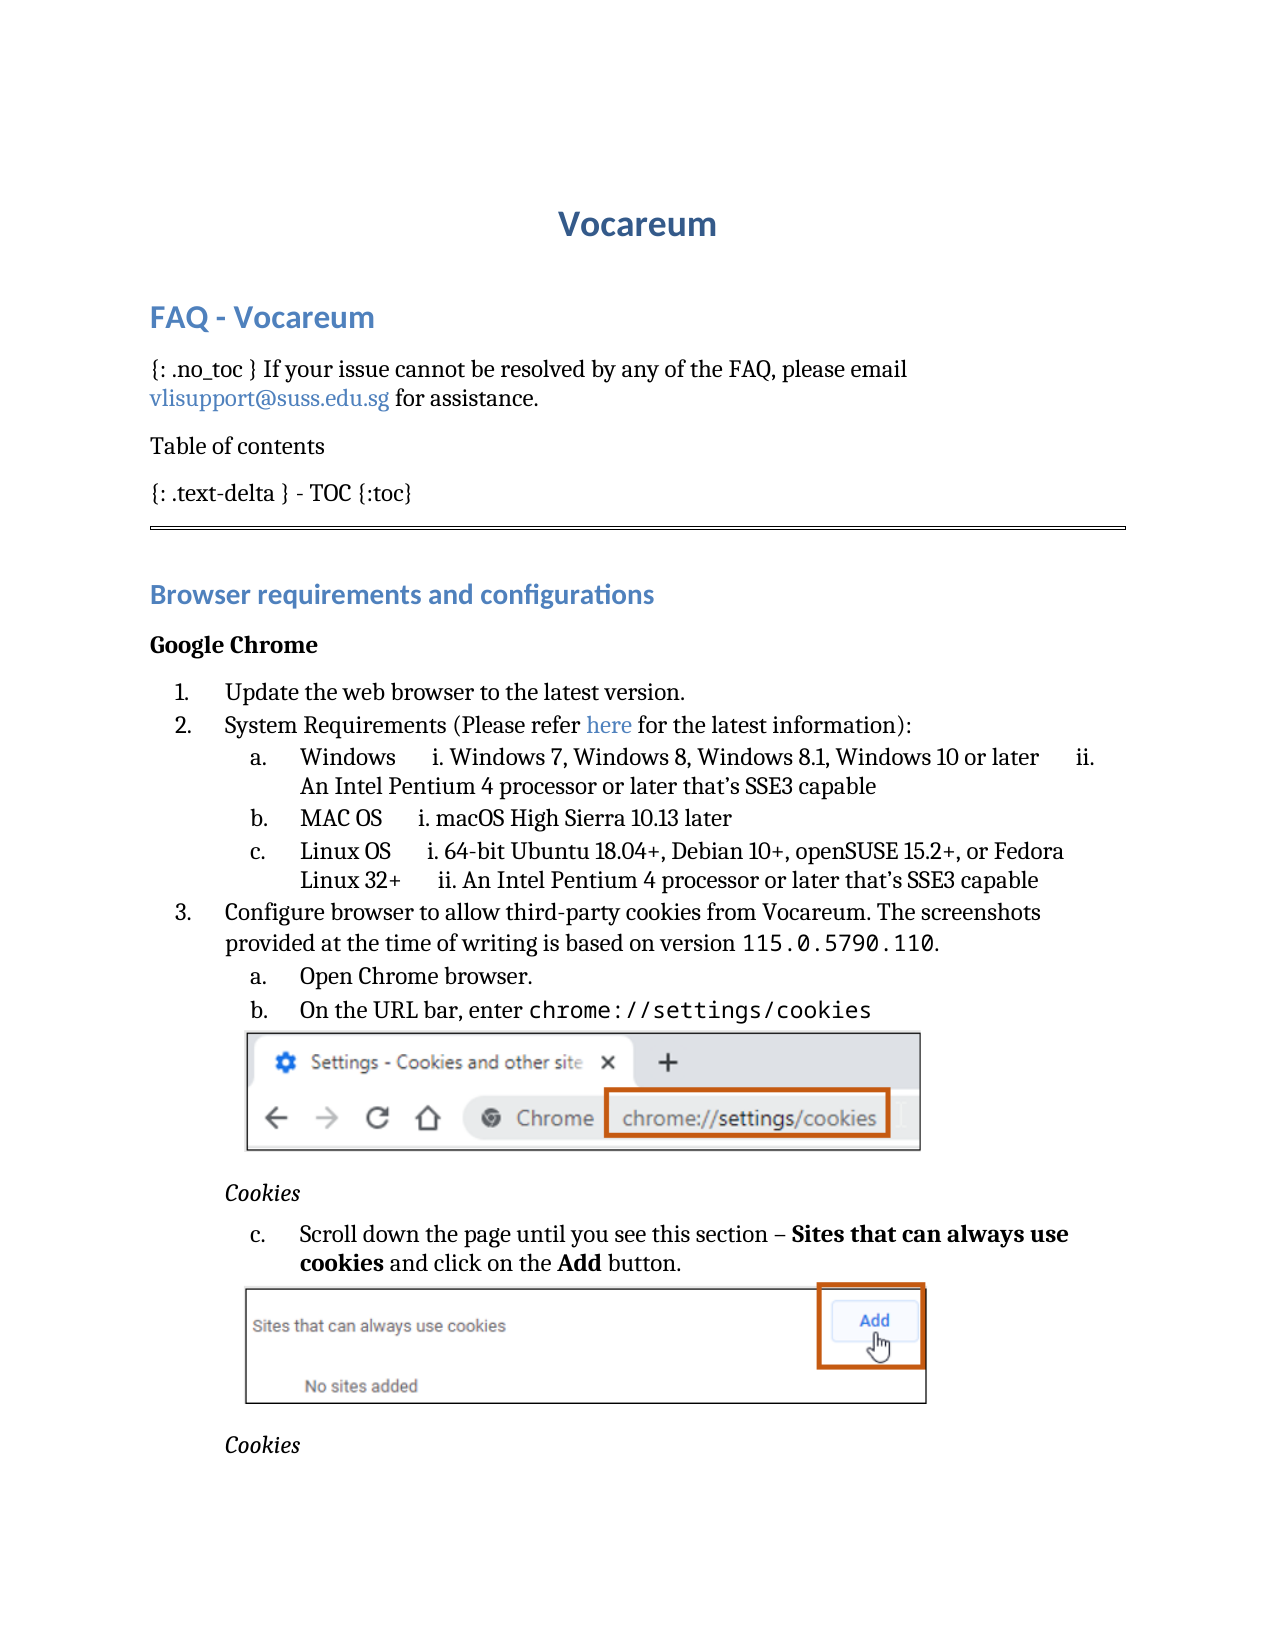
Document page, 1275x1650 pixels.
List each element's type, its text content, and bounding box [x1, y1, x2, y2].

text Table of contents [150, 432, 1125, 460]
text Google Chrome [150, 631, 1125, 659]
list Configure browser to allow third-party cookies from Vocareum. The screenshots provided at the time of writing is based on version 115.0.5790.110. [175, 898, 1125, 958]
list Scroll down the page until you see this section – Sites that can always use cookies and click on the Add button. [250, 1220, 1125, 1277]
title Vocareum [150, 200, 1125, 246]
list Cookies [175, 1431, 1125, 1459]
list On the URL bar, enter chrome://settings/cookies [250, 994, 1125, 1026]
list MAC OS i. macOS High Sierra 10.13 later [250, 804, 1125, 833]
list Update the web browser to the latest version. [175, 678, 1125, 707]
picture [243, 1281, 928, 1404]
list Windows i. Windows 7, Windows 8, Windows 8.1, Windows 10 or later ii. An Intel Pentium 4 processor or later that’s SSE3 capable [250, 743, 1125, 801]
subtitle Browser requirements and configurations [150, 576, 1125, 612]
text {: .no_toc } If your issue cannot be resolved by any of the FAQ, please email vlisupport@suss.edu.sg for assistance. [150, 355, 1125, 413]
list Linux OS i. 64-bit Ubuntu 18.04+, Debian 10+, openSUSE 15.2+, or Fedora Linux 32+ ii. An Intel Pentium 4 processor or later that’s SSE3 capable [250, 837, 1125, 894]
list Cookies [175, 1179, 1125, 1207]
picture [243, 1029, 921, 1152]
subtitle FAQ - Vocareum [150, 296, 1125, 337]
list Open Chrome browser. [250, 962, 1125, 991]
list System Requirements (Please refer here for the latest information): [175, 711, 1125, 739]
text {: .text-delta } - TOC {:toc} [150, 479, 1125, 508]
